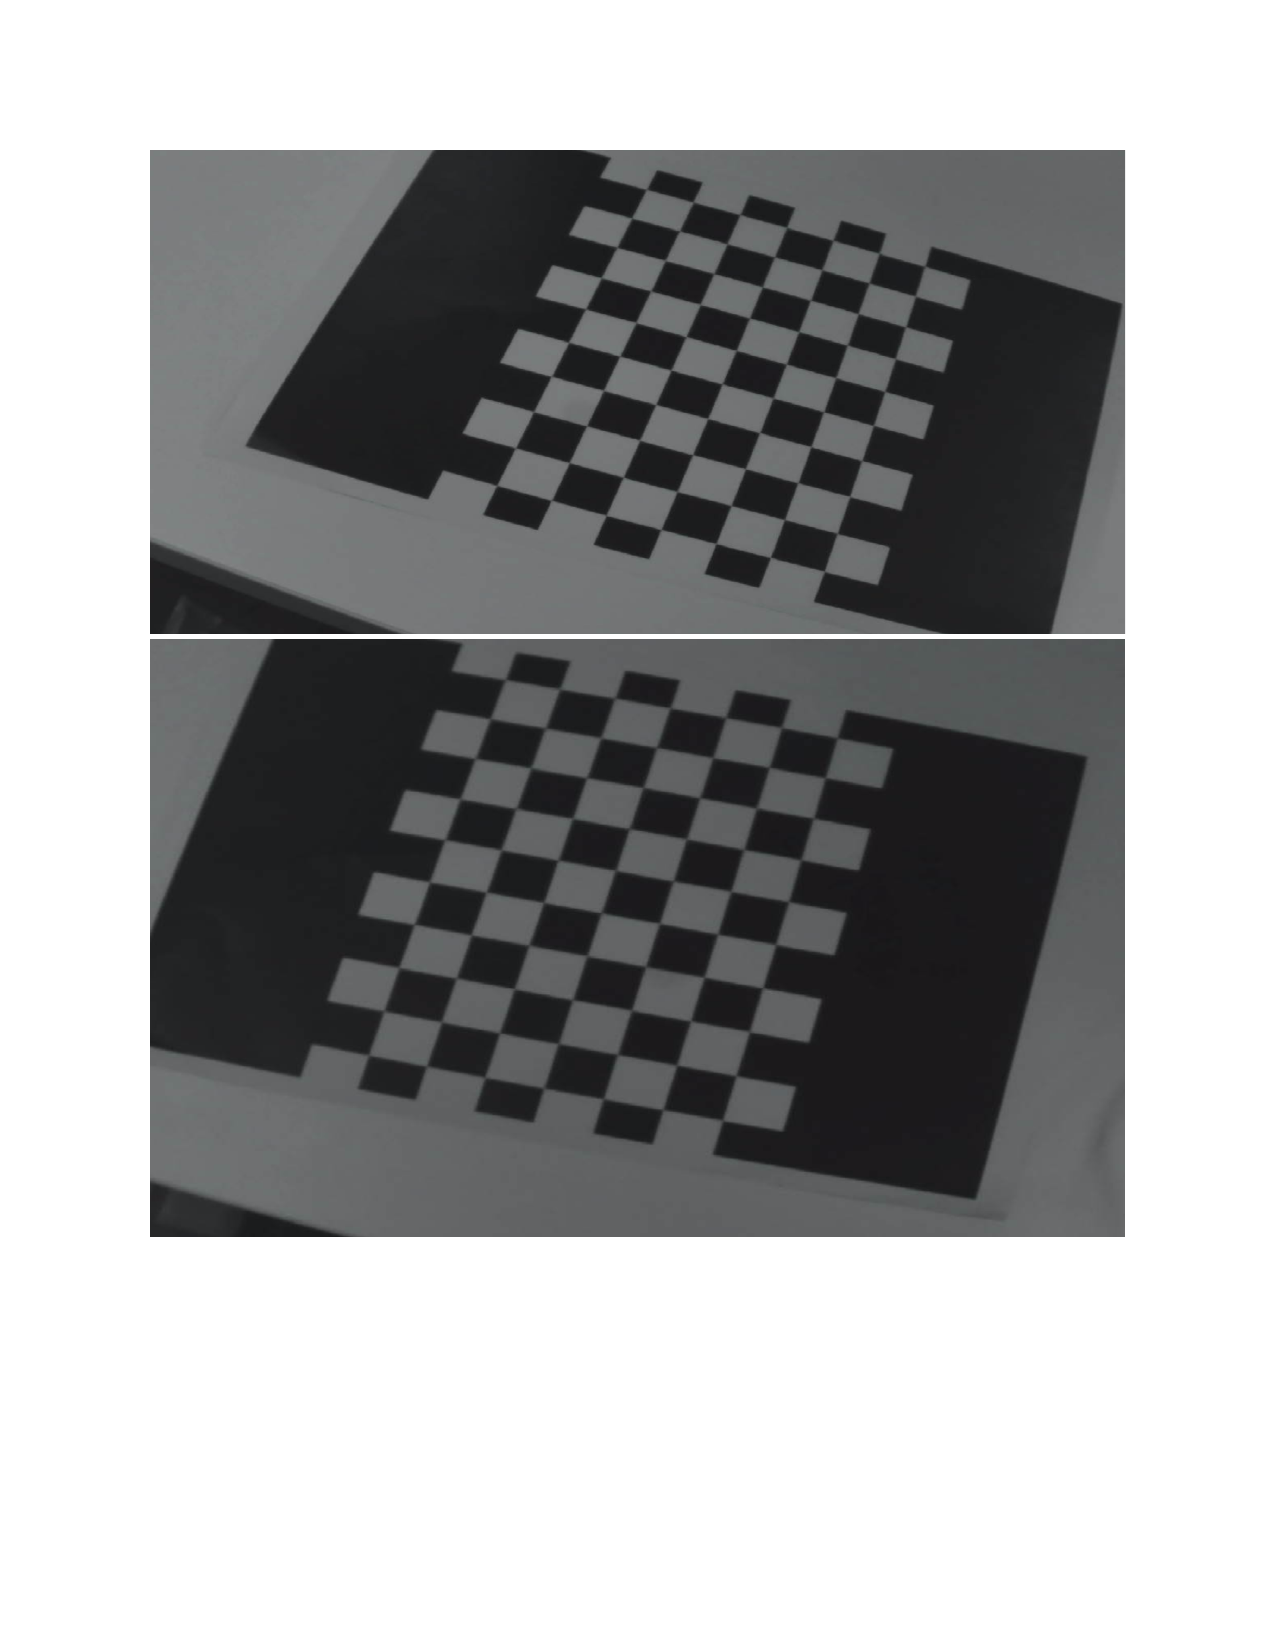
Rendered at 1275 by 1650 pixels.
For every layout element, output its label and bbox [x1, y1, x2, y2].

picture [150, 150, 1125, 634]
picture [150, 639, 1125, 1237]
